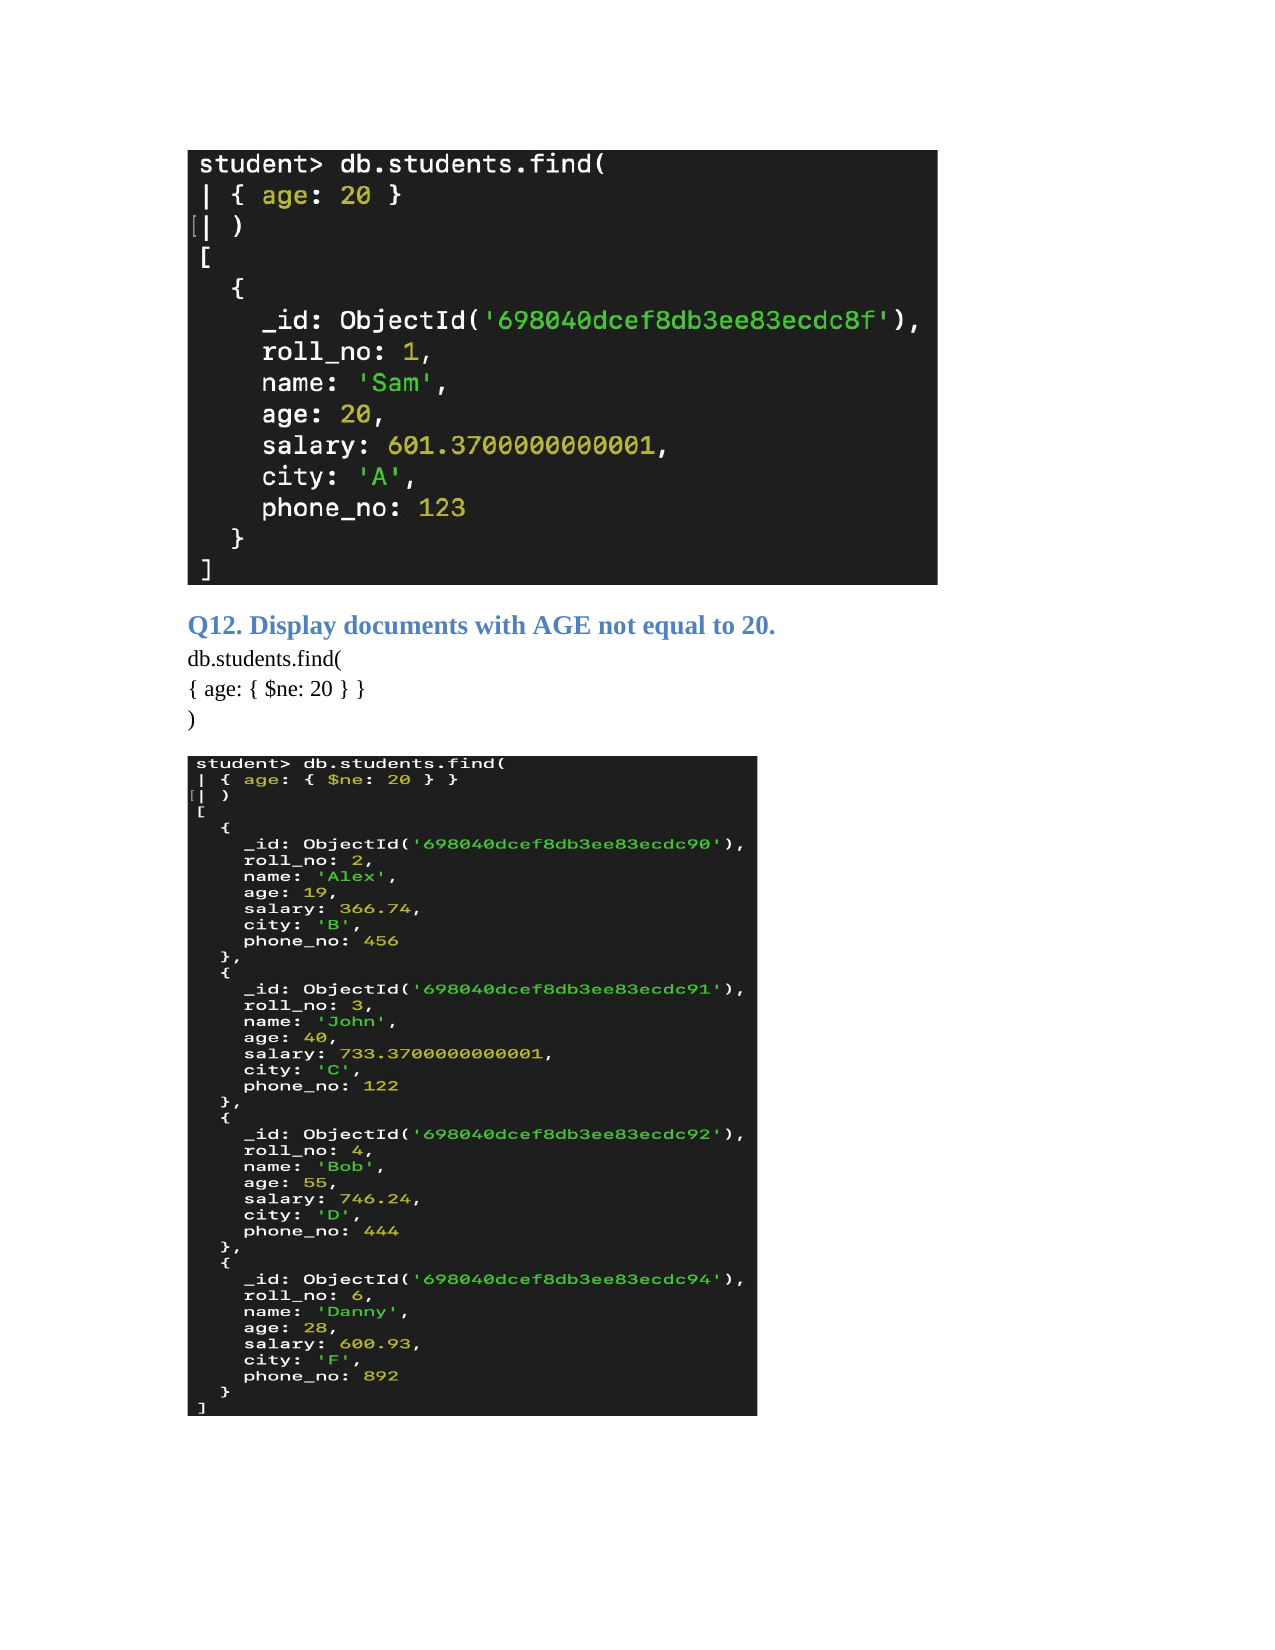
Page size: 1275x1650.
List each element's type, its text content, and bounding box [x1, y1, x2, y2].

subtitle Q12. Display documents with AGE not equal to 20. [187, 609, 1087, 640]
picture [187, 756, 758, 1416]
picture [187, 150, 938, 585]
text db.students.find( { age: { $ne: 20 } } ) [187, 645, 1087, 732]
